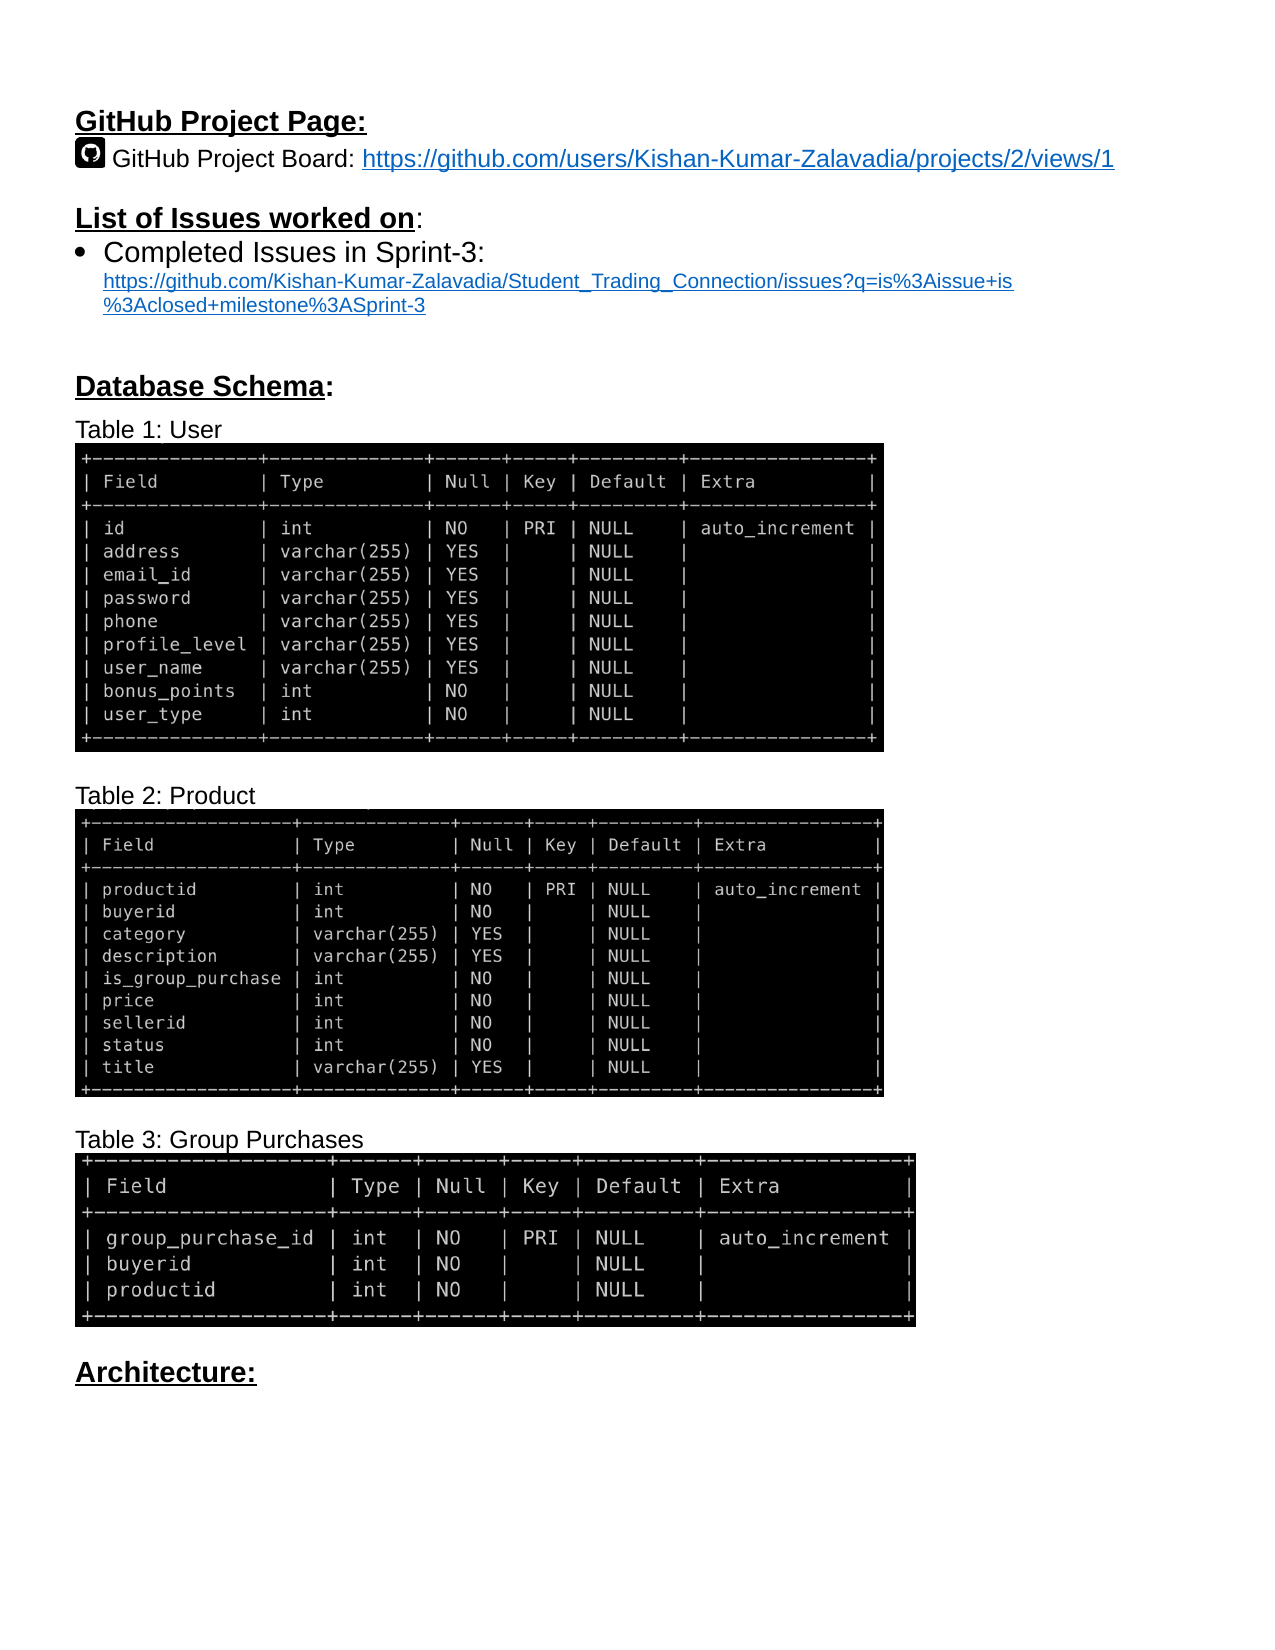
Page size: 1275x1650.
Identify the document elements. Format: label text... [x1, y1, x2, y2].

picture [75, 137, 105, 168]
text Table 3: Group Purchases [75, 1125, 1200, 1154]
picture [75, 809, 884, 1097]
picture [75, 1153, 916, 1327]
text GitHub Project Board: https://github.com/users/Kishan-Kumar-Zalavadia/projects/2/views/1 [75, 137, 1200, 173]
text Database Schema: [75, 369, 1200, 403]
text List of Issues worked on: [75, 201, 1200, 235]
text Architecture: [75, 1355, 1200, 1389]
list https://github.com/Kishan-Kumar-Zalavadia/Student_Trading_Connection/issues?q=is%3Aissue+is%3Aclosed+milestone%3ASprint-3 [103, 269, 1200, 317]
picture [75, 443, 884, 752]
list Completed Issues in Sprint-3: [75, 235, 1200, 269]
text Table 2: Product [75, 781, 1200, 809]
text GitHub Project Page: [75, 104, 1200, 137]
text Table 1: User [75, 415, 1200, 443]
